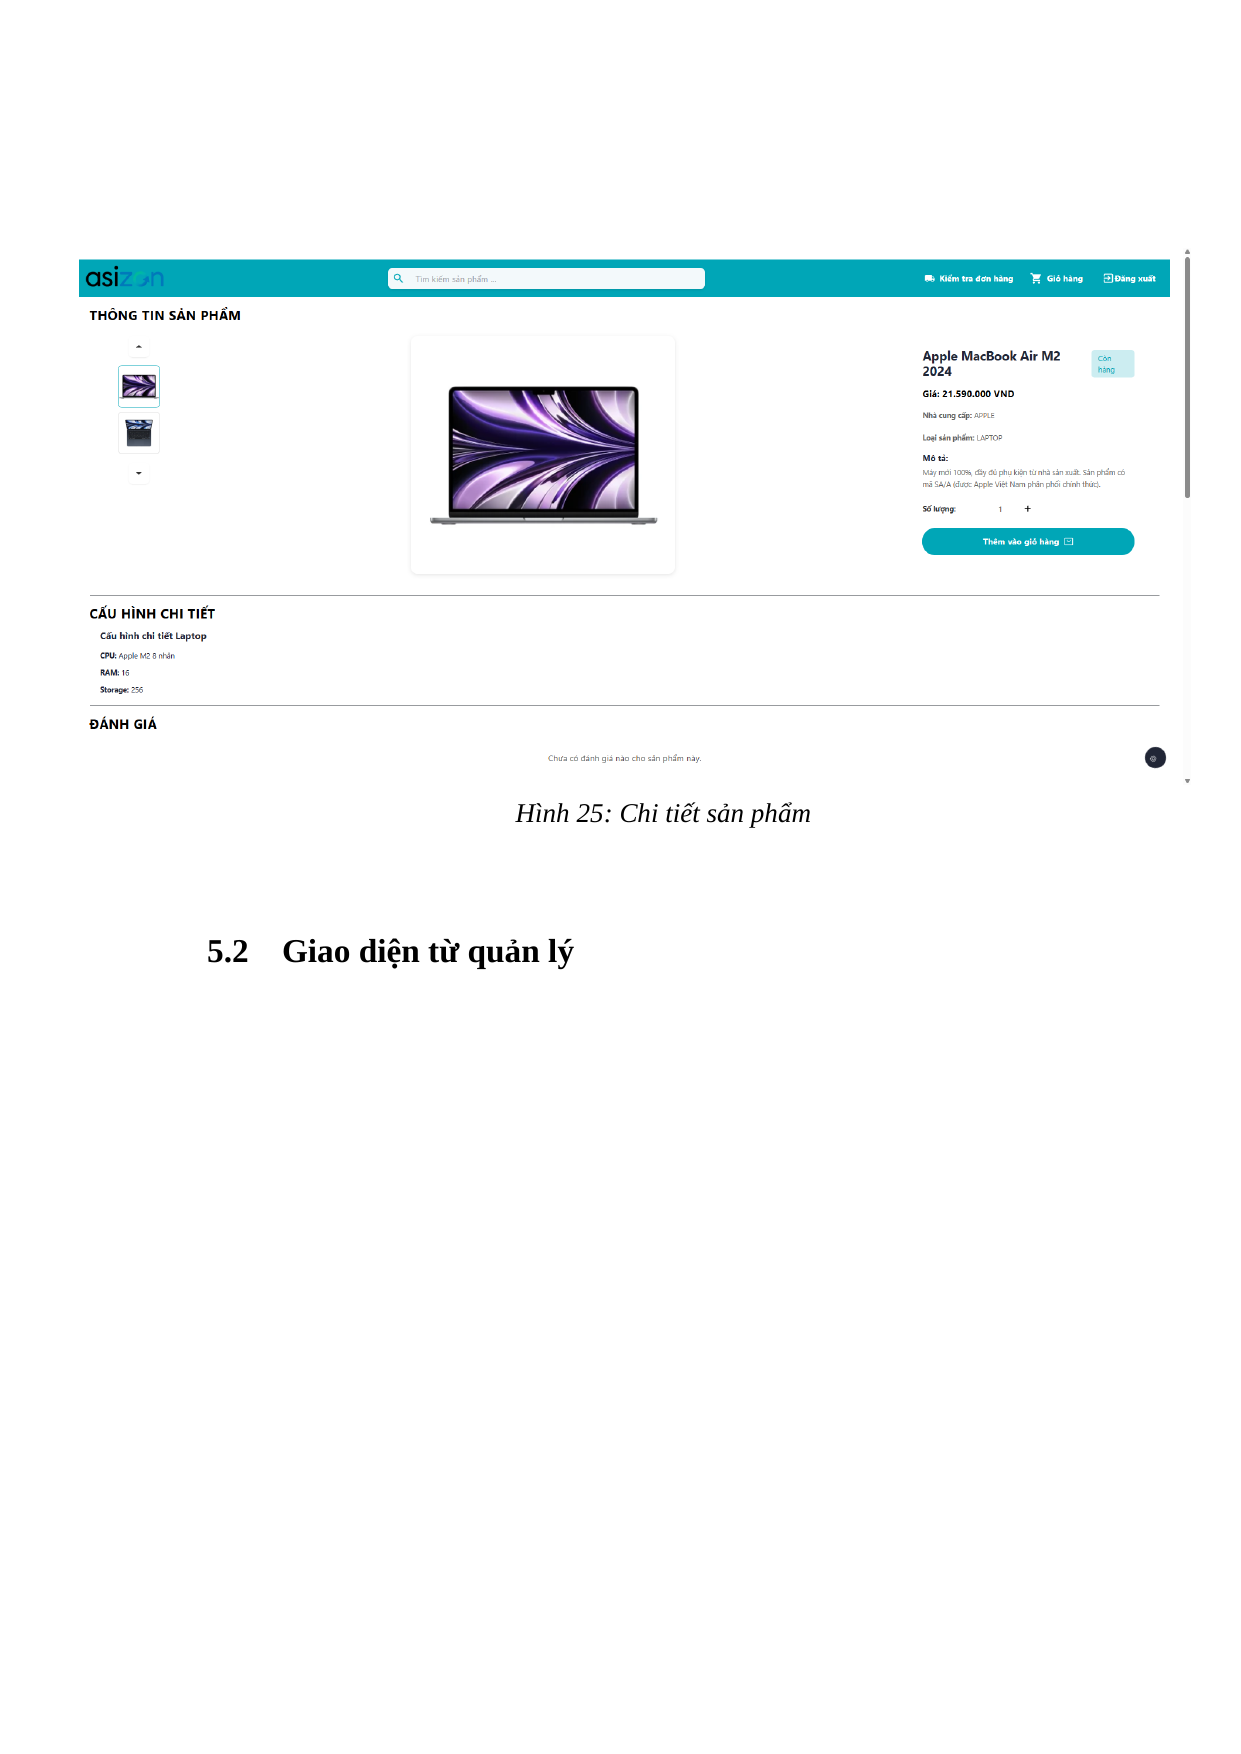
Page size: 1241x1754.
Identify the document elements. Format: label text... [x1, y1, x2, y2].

picture [66, 248, 1191, 785]
subtitle 5.2 Giao diện từ quản lý [207, 931, 1122, 969]
